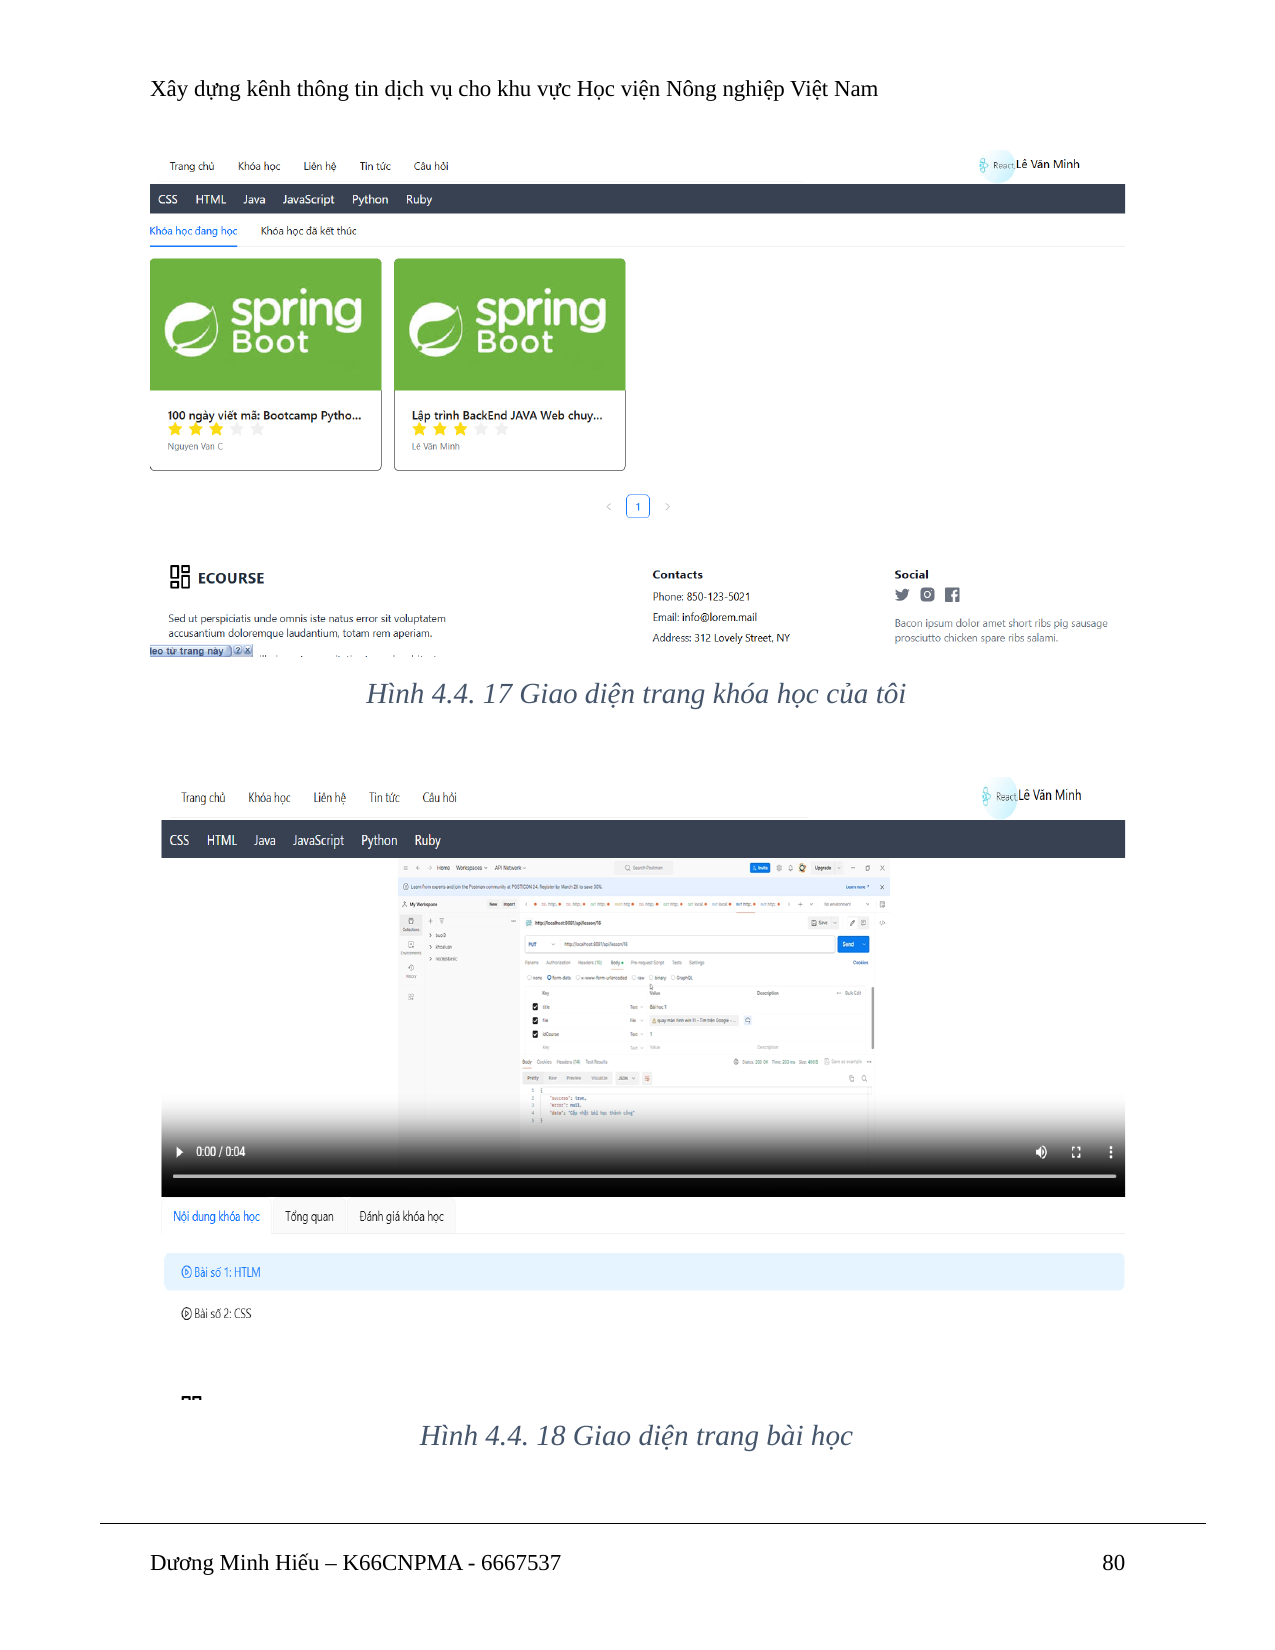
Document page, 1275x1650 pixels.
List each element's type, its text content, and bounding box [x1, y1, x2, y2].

text Hình 4.4. 18 Giao diện trang bài học [150, 1418, 1125, 1452]
text Hình 4.4. 17 Giao diện trang khóa học của tôi [150, 676, 1125, 709]
picture [150, 777, 1125, 1400]
picture [150, 150, 1125, 657]
